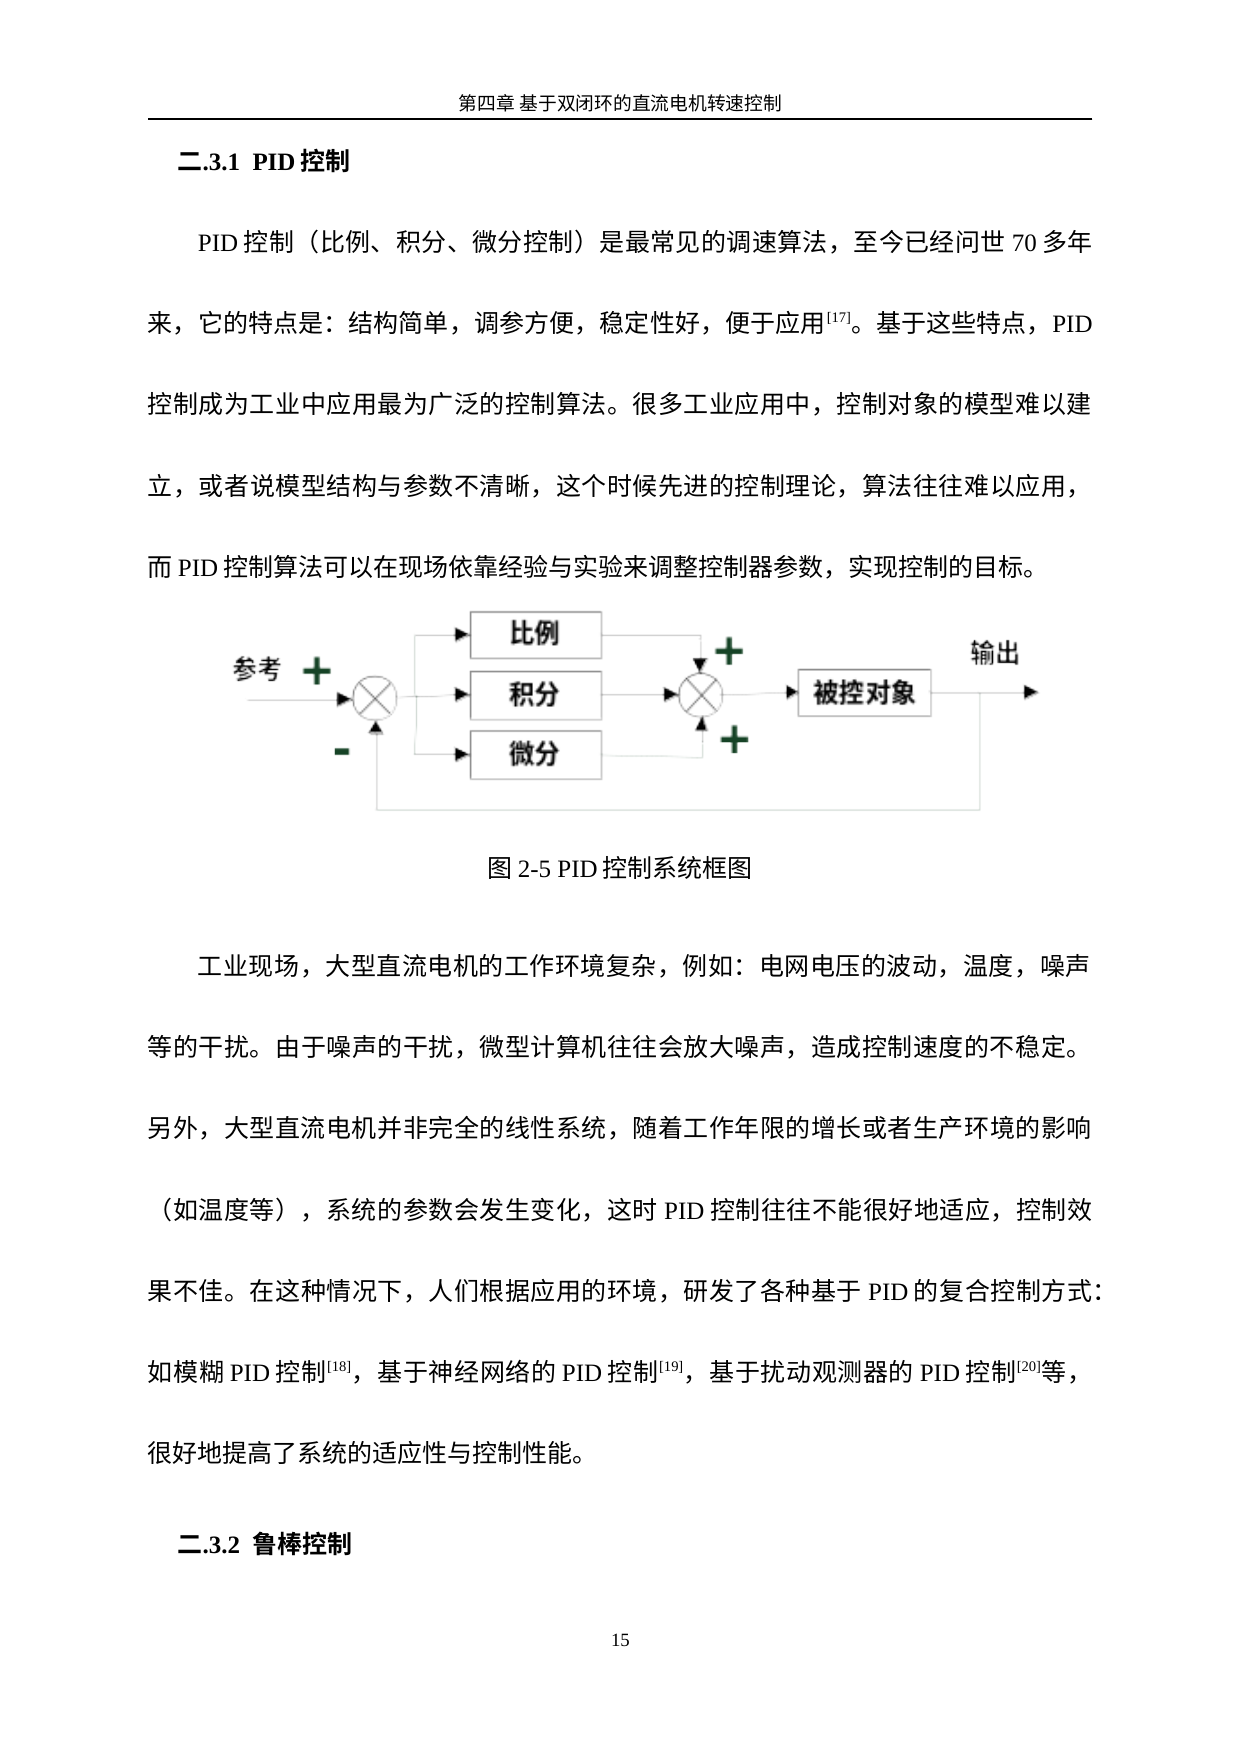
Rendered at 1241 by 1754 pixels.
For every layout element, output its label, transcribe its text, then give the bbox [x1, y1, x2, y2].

text 工业现场，大型直流电机的工作环境复杂，例如：电网电压的波动，温度，噪声等的干扰。由于噪声的干扰，微型计算机往往会放大噪声，造成控制速度的不稳定。另外，大型直流电机并非完全的线性系统，随着工作年限的增长或者生产环境的影响（如温度等），系统的参数会发生变化，这时PID控制往往不能很好地适应，控制效果不佳。在这种情况下，人们根据应用的环境，研发了各种基于PID的复合控制方式：如模糊PID控制[18]，基于神经网络的PID控制[19]，基于扰动观测器的PID控制[20]等，很好地提高了系统的适应性与控制性能。 [148, 932, 1092, 1484]
subtitle 鲁棒控制 [177, 1510, 1092, 1575]
subtitle PID控制 [177, 127, 1092, 192]
text PID控制（比例、积分、微分控制）是最常见的调速算法，至今已经问世70多年来，它的特点是：结构简单，调参方便，稳定性好，便于应用[17]。基于这些特点，PID控制成为工业中应用最为广泛的控制算法。很多工业应用中，控制对象的模型难以建立，或者说模型结构与参数不清晰，这个时候先进的控制理论，算法往往难以应用，而PID控制算法可以在现场依靠经验与实验来调整控制器参数，实现控制的目标。 [148, 208, 1092, 598]
text 图2-5 PID控制系统框图 [148, 834, 1092, 899]
